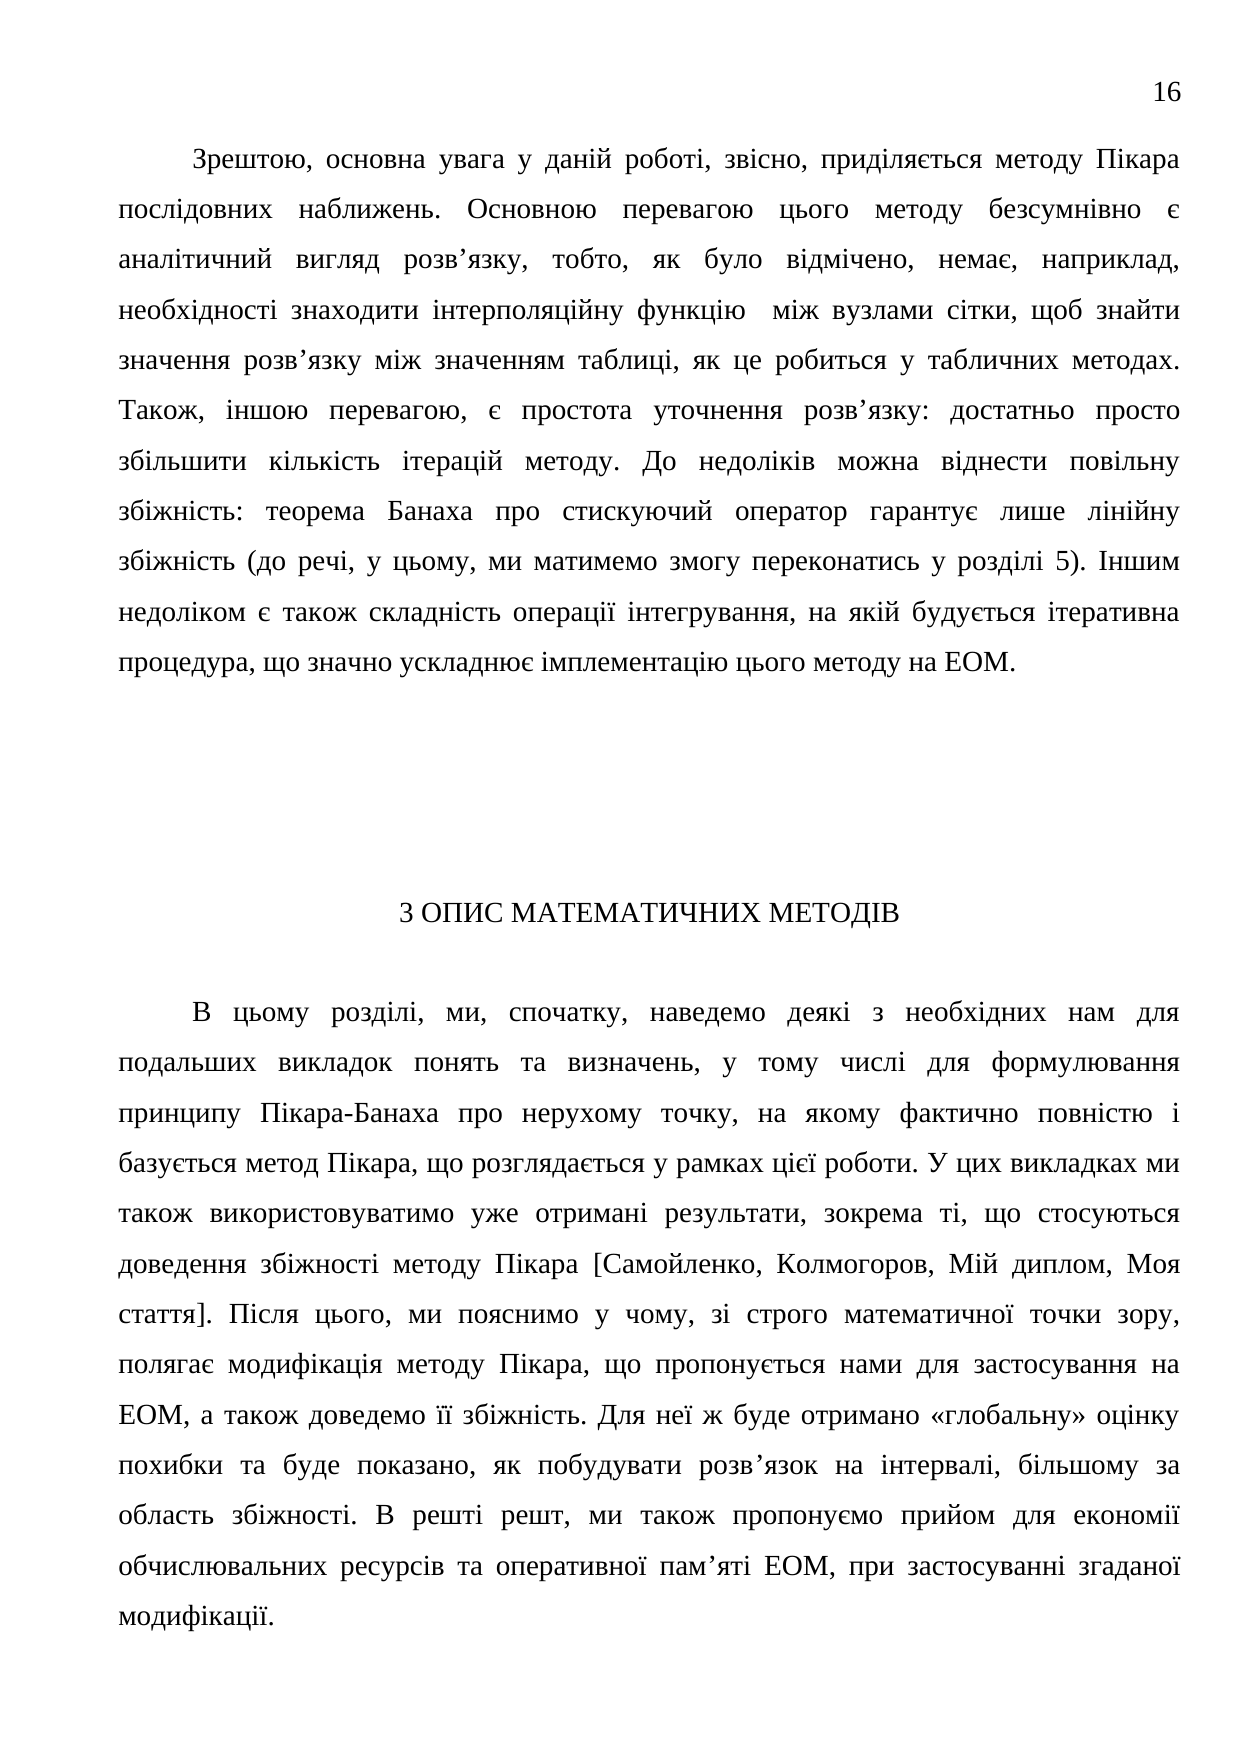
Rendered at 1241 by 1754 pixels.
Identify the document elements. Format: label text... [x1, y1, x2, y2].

text Зрештою, основна увага у даній роботі, звісно, приділяється методу Пікара послідовних наближень. Основною перевагою цього методу безсумнівно є аналітичний вигляд розв’язку, тобто, як було відмічено, немає, наприклад, необхідності знаходити інтерполяційну функцію між вузлами сітки, щоб знайти значення розв’язку між значенням таблиці, як це робиться у табличних методах. Також, іншою перевагою, є простота уточнення розв’язку: достатньо просто збільшити кількість ітерацій методу. До недоліків можна віднести повільну збіжність: теорема Банаха про стискуючий оператор гарантує лише лінійну збіжність (до речі, у цьому, ми матимемо змогу переконатись у розділі 5). Іншим недоліком є також складність операції інтегрування, на якій будується ітеративна процедура, що значно ускладнює імплементацію цього методу на ЕОМ. [118, 141, 1181, 678]
text В цьому розділі, ми, спочатку, наведемо деякі з необхідних нам для подальших викладок понять та визначень, у тому числі для формулювання принципу Пікара-Банаха про нерухому точку, на якому фактично повністю і базується метод Пікара, що розглядається у рамках цієї роботи. У цих викладках ми також використовуватимо уже отримані результати, зокрема ті, що стосуються доведення збіжності методу Пікара [Самойленко, Колмогоров, Мій диплом, Моя стаття]. Після цього, ми пояснимо у чому, зі строго математичної точки зору, полягає модифікація методу Пікара, що пропонується нами для застосування на ЕОМ, а також доведемо її збіжність. Для неї ж буде отримано «глобальну» оцінку похибки та буде показано, як побудувати розв’язок на інтервалі, більшому за область збіжності. В решті решт, ми також пропонуємо прийом для економії обчислювальних ресурсів та оперативної пам’яті ЕОМ, при застосуванні згаданої модифікації. [118, 994, 1181, 1632]
subtitle 3 ОПИС МАТЕМАТИЧНИХ МЕТОДІВ [118, 895, 1181, 929]
